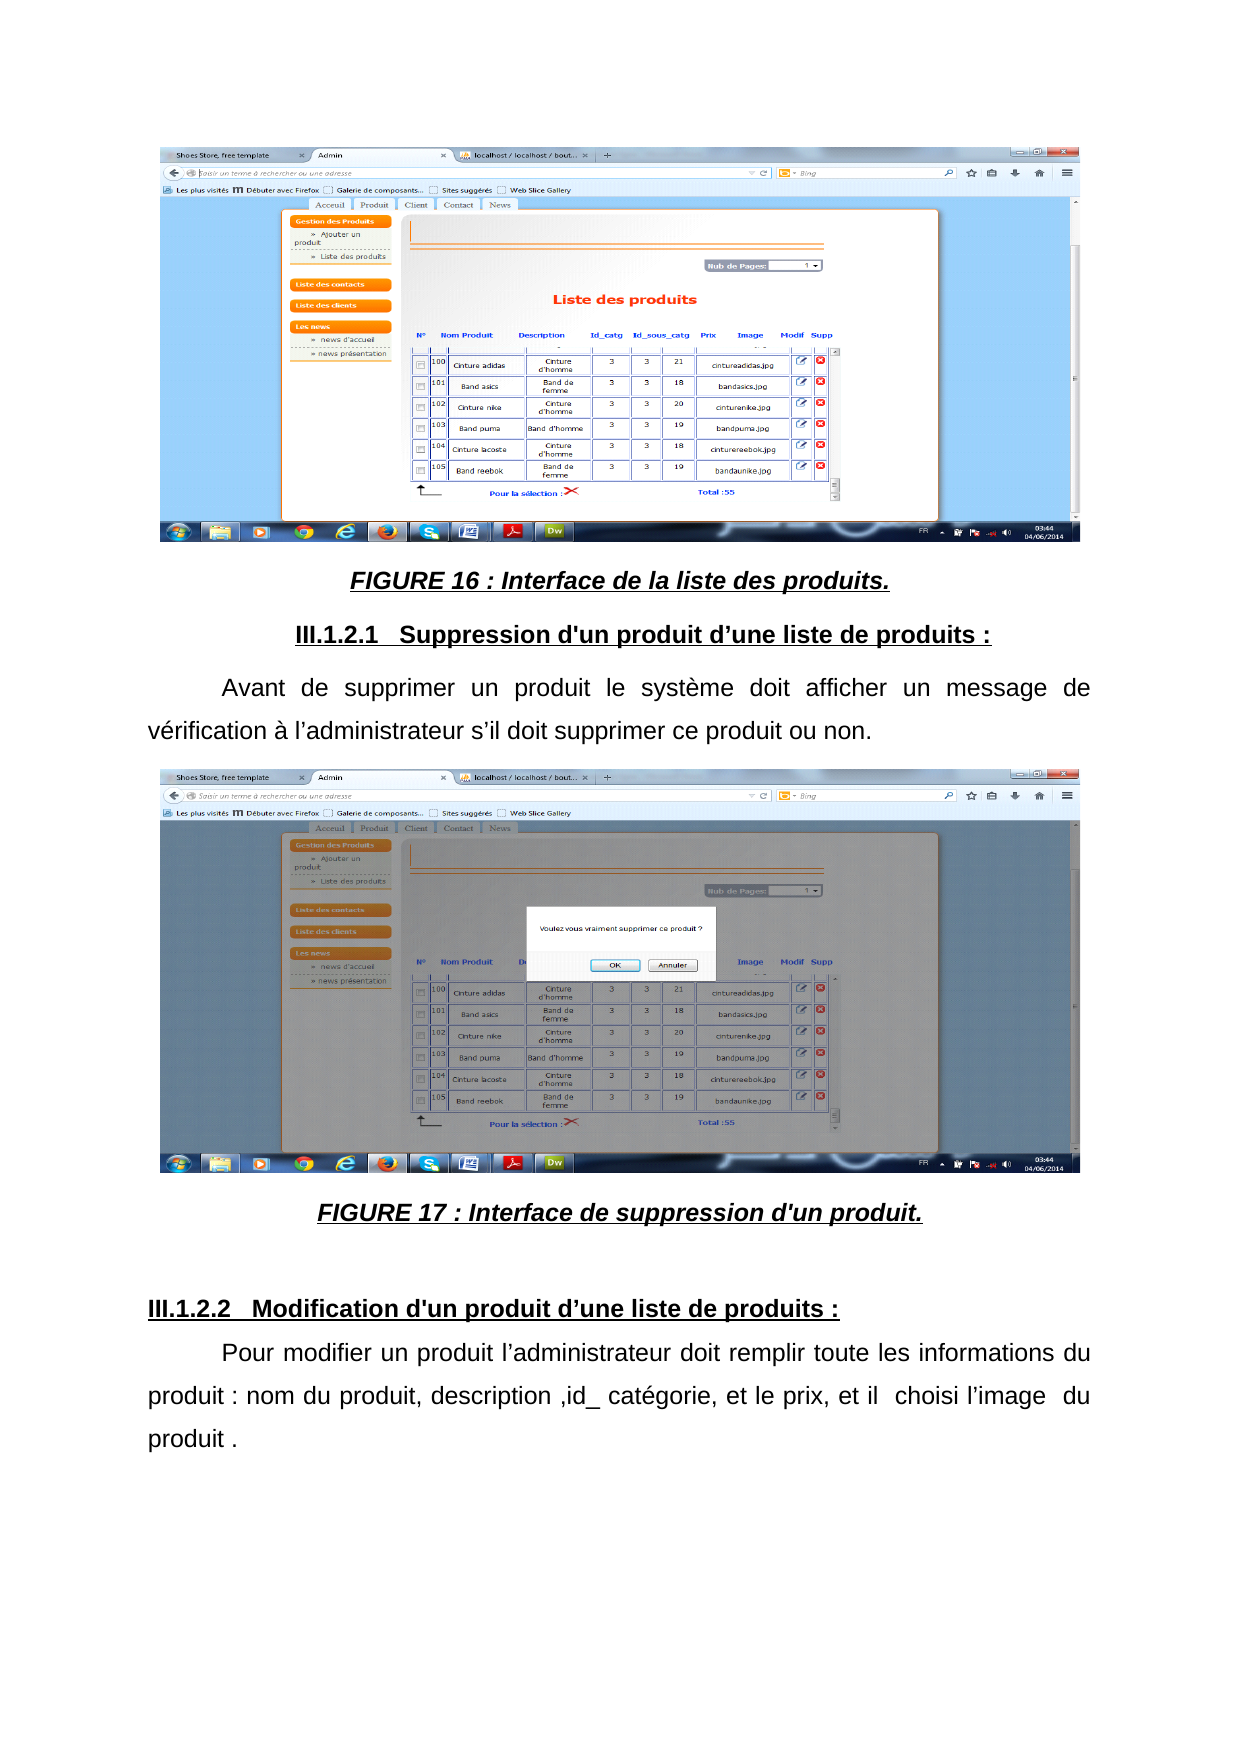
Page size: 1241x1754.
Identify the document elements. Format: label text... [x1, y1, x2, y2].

text III.1.2.2 Modification d'un produit d’une liste de produits : [148, 1294, 1093, 1323]
text Avant de supprimer un produit le système doit afficher un message de vérification à l’administrateur s’il doit supprimer ce produit ou non. [148, 673, 1093, 745]
text III.1.2.1 Suppression d'un produit d’une liste de produits : [221, 620, 1093, 648]
picture [160, 147, 1081, 542]
picture [160, 769, 1081, 1173]
text Pour modifier un produit l’administrateur doit remplir toute les informations du produit : nom du produit, description ,id_ catégorie, et le prix, et il choisi l’image du produit . [148, 1338, 1093, 1453]
